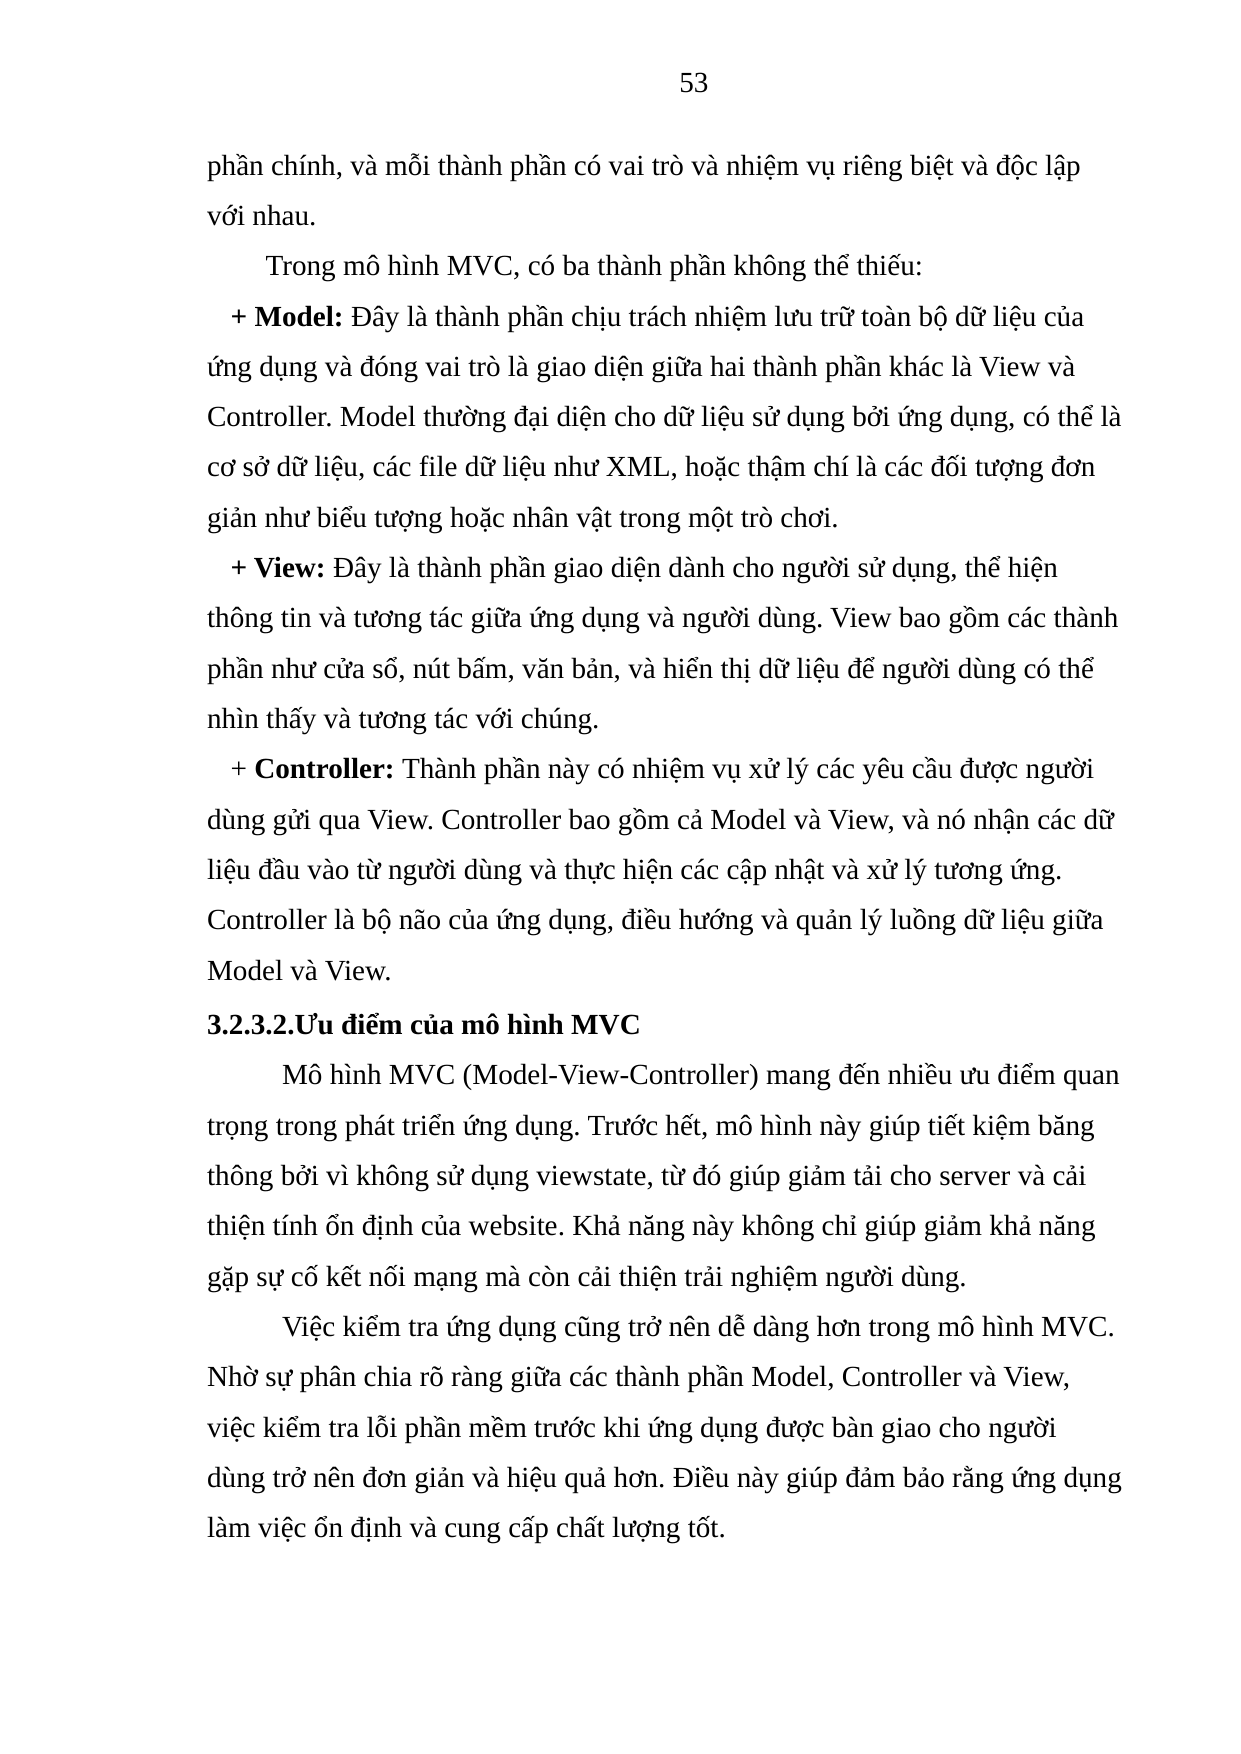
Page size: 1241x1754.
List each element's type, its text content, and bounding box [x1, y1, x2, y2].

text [207, 148, 1122, 232]
subtitle 3.2.3.2.Ưu điểm của mô hình MVC [207, 1007, 1122, 1041]
text + Model: Đây là thành phần chịu trách nhiệm lưu trữ toàn bộ dữ liệu của ứng dụng và đóng vai trò là giao diện giữa hai thành phần khác là View và Controller. Model thường đại diện cho dữ liệu sử dụng bởi ứng dụng, có thể là cơ sở dữ liệu, các file dữ liệu như XML, hoặc thậm chí là các đối tượng đơn giản như biểu tượng hoặc nhân vật trong một trò chơi. [207, 299, 1122, 533]
text + Controller: Thành phần này có nhiệm vụ xử lý các yêu cầu được người dùng gửi qua View. Controller bao gồm cả Model và View, và nó nhận các dữ liệu đầu vào từ người dùng và thực hiện các cập nhật và xử lý tương ứng. Controller là bộ não của ứng dụng, điều hướng và quản lý luồng dữ liệu giữa Model và View. [207, 751, 1122, 986]
text Việc kiểm tra ứng dụng cũng trở nên dễ dàng hơn trong mô hình MVC. Nhờ sự phân chia rõ ràng giữa các thành phần Model, Controller và View, việc kiểm tra lỗi phần mềm trước khi ứng dụng được bàn giao cho người dùng trở nên đơn giản và hiệu quả hơn. Điều này giúp đảm bảo rằng ứng dụng làm việc ổn định và cung cấp chất lượng tốt. [207, 1309, 1122, 1544]
text + View: Đây là thành phần giao diện dành cho người sử dụng, thể hiện thông tin và tương tác giữa ứng dụng và người dùng. View bao gồm các thành phần như cửa sổ, nút bấm, văn bản, và hiển thị dữ liệu để người dùng có thể nhìn thấy và tương tác với chúng. [207, 550, 1122, 735]
text Trong mô hình MVC, có ba thành phần không thể thiếu: [207, 248, 1122, 282]
text Mô hình MVC (Model-View-Controller) mang đến nhiều ưu điểm quan trọng trong phát triển ứng dụng. Trước hết, mô hình này giúp tiết kiệm băng thông bởi vì không sử dụng viewstate, từ đó giúp giảm tải cho server và cải thiện tính ổn định của website. Khả năng này không chỉ giúp giảm khả năng gặp sự cố kết nối mạng mà còn cải thiện trải nghiệm người dùng. [207, 1057, 1122, 1292]
